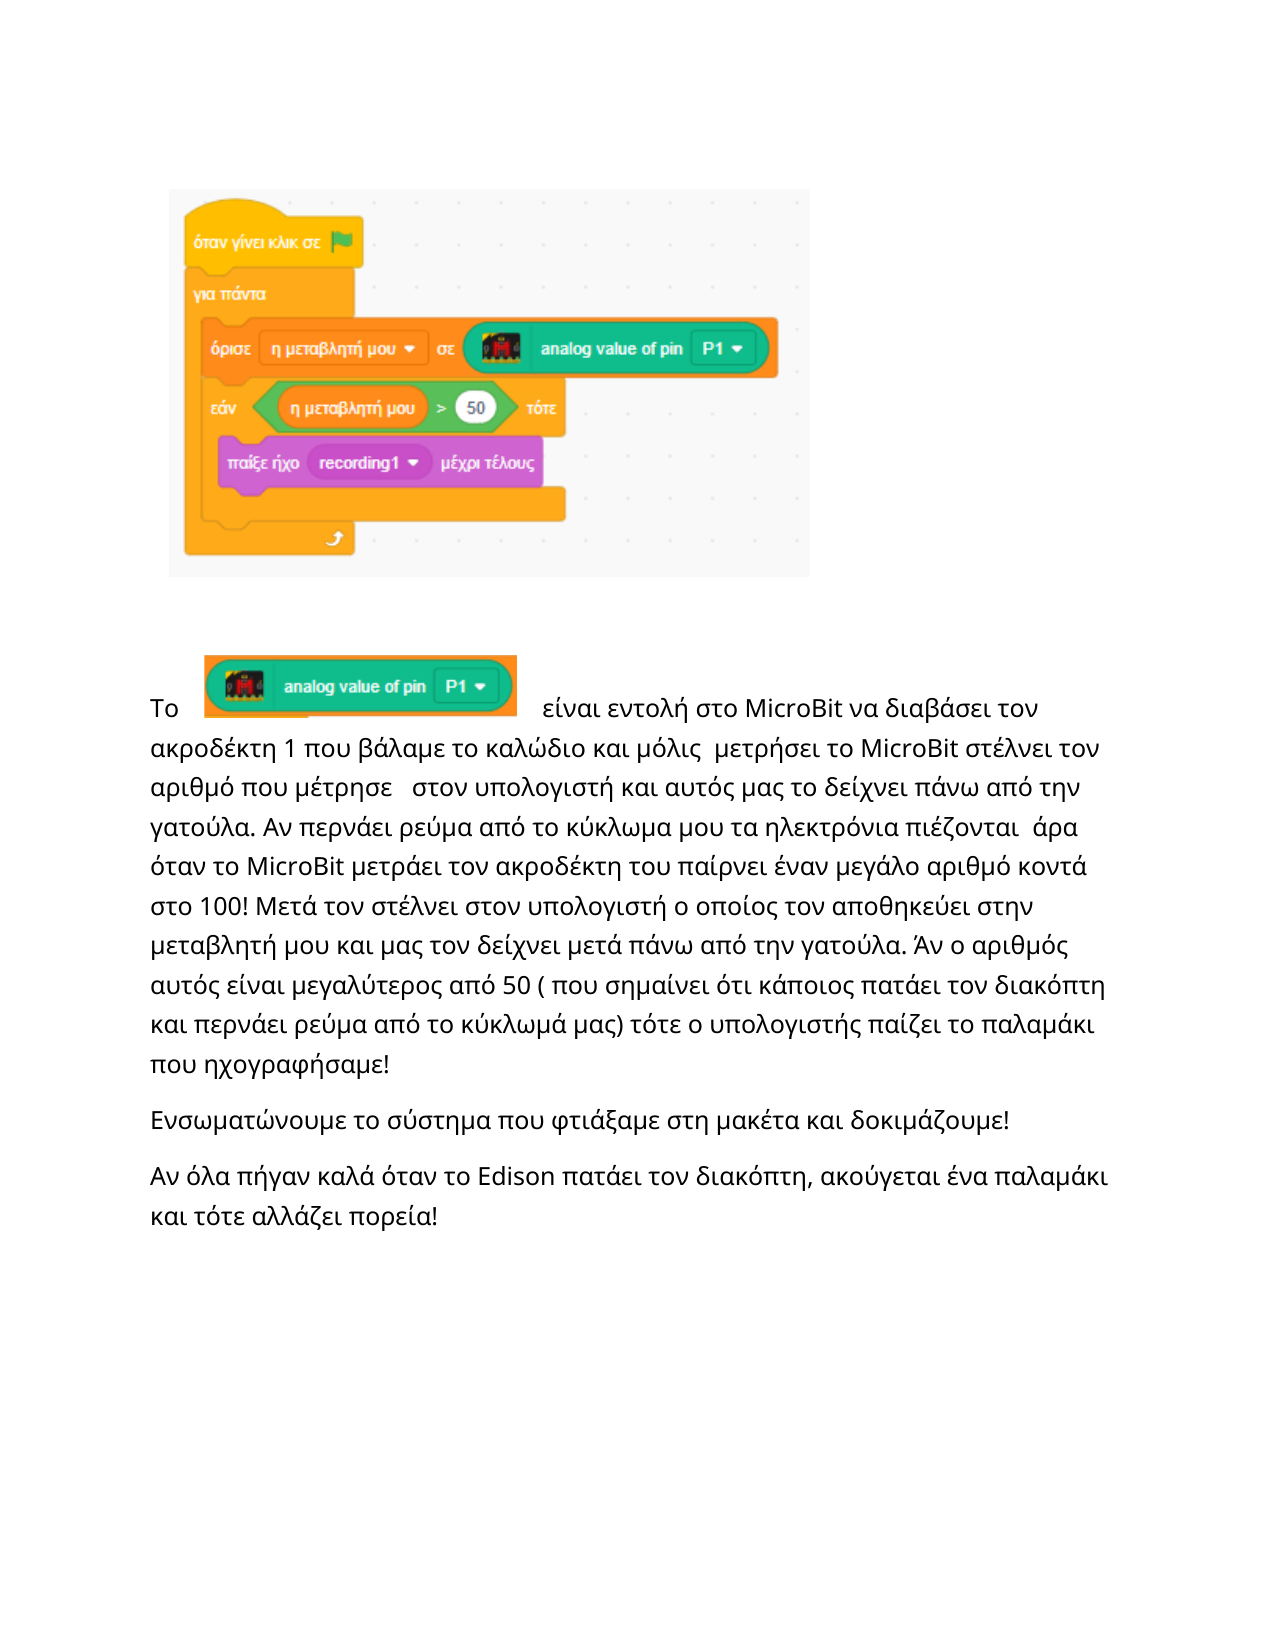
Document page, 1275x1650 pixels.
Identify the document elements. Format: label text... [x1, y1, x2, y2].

text Ενσωματώνουμε το σύστημα που φτιάξαμε στη μακέτα και δοκιμάζουμε! [150, 1102, 1125, 1137]
text Κάτω δεξιά στα αντικείμενα διαγράφουμε την γατούλα και στη “σκηνή” πλέον φτιάχνουμε το εξής πρόγραμμα: [150, 150, 1125, 577]
text Αν όλα πήγαν καλά όταν το Edison πατάει τον διακόπτη, ακούγεται ένα παλαμάκι και τότε αλλάζει πορεία! [150, 1159, 1125, 1232]
text Το είναι εντολή στο MicroBit να διαβάσει τον ακροδέκτη 1 που βάλαμε το καλώδιο και μόλις μετρήσει το MicroBit στέλνει τον αριθμό που μέτρησε στον υπολογιστή και αυτός μας το δείχνει πάνω από την γατούλα. Αν περνάει ρεύμα από το κύκλωμα μου τα ηλεκτρόνια πιέζονται άρα όταν το MicroBit μετράει τον ακροδέκτη του παίρνει έναν μεγάλο αριθμό κοντά στο 100! Μετά τον στέλνει στον υπολογιστή ο οποίος τον αποθηκεύει στην μεταβλητή μου και μας τον δείχνει μετά πάνω από την γατούλα. Άν ο αριθμός αυτός είναι μεγαλύτερος από 50 ( που σημαίνει ότι κάποιος πατάει τον διακόπτη και περνάει ρεύμα από το κύκλωμά μας) τότε ο υπολογιστής παίζει το παλαμάκι που ηχογραφήσαμε! [150, 655, 1125, 1080]
